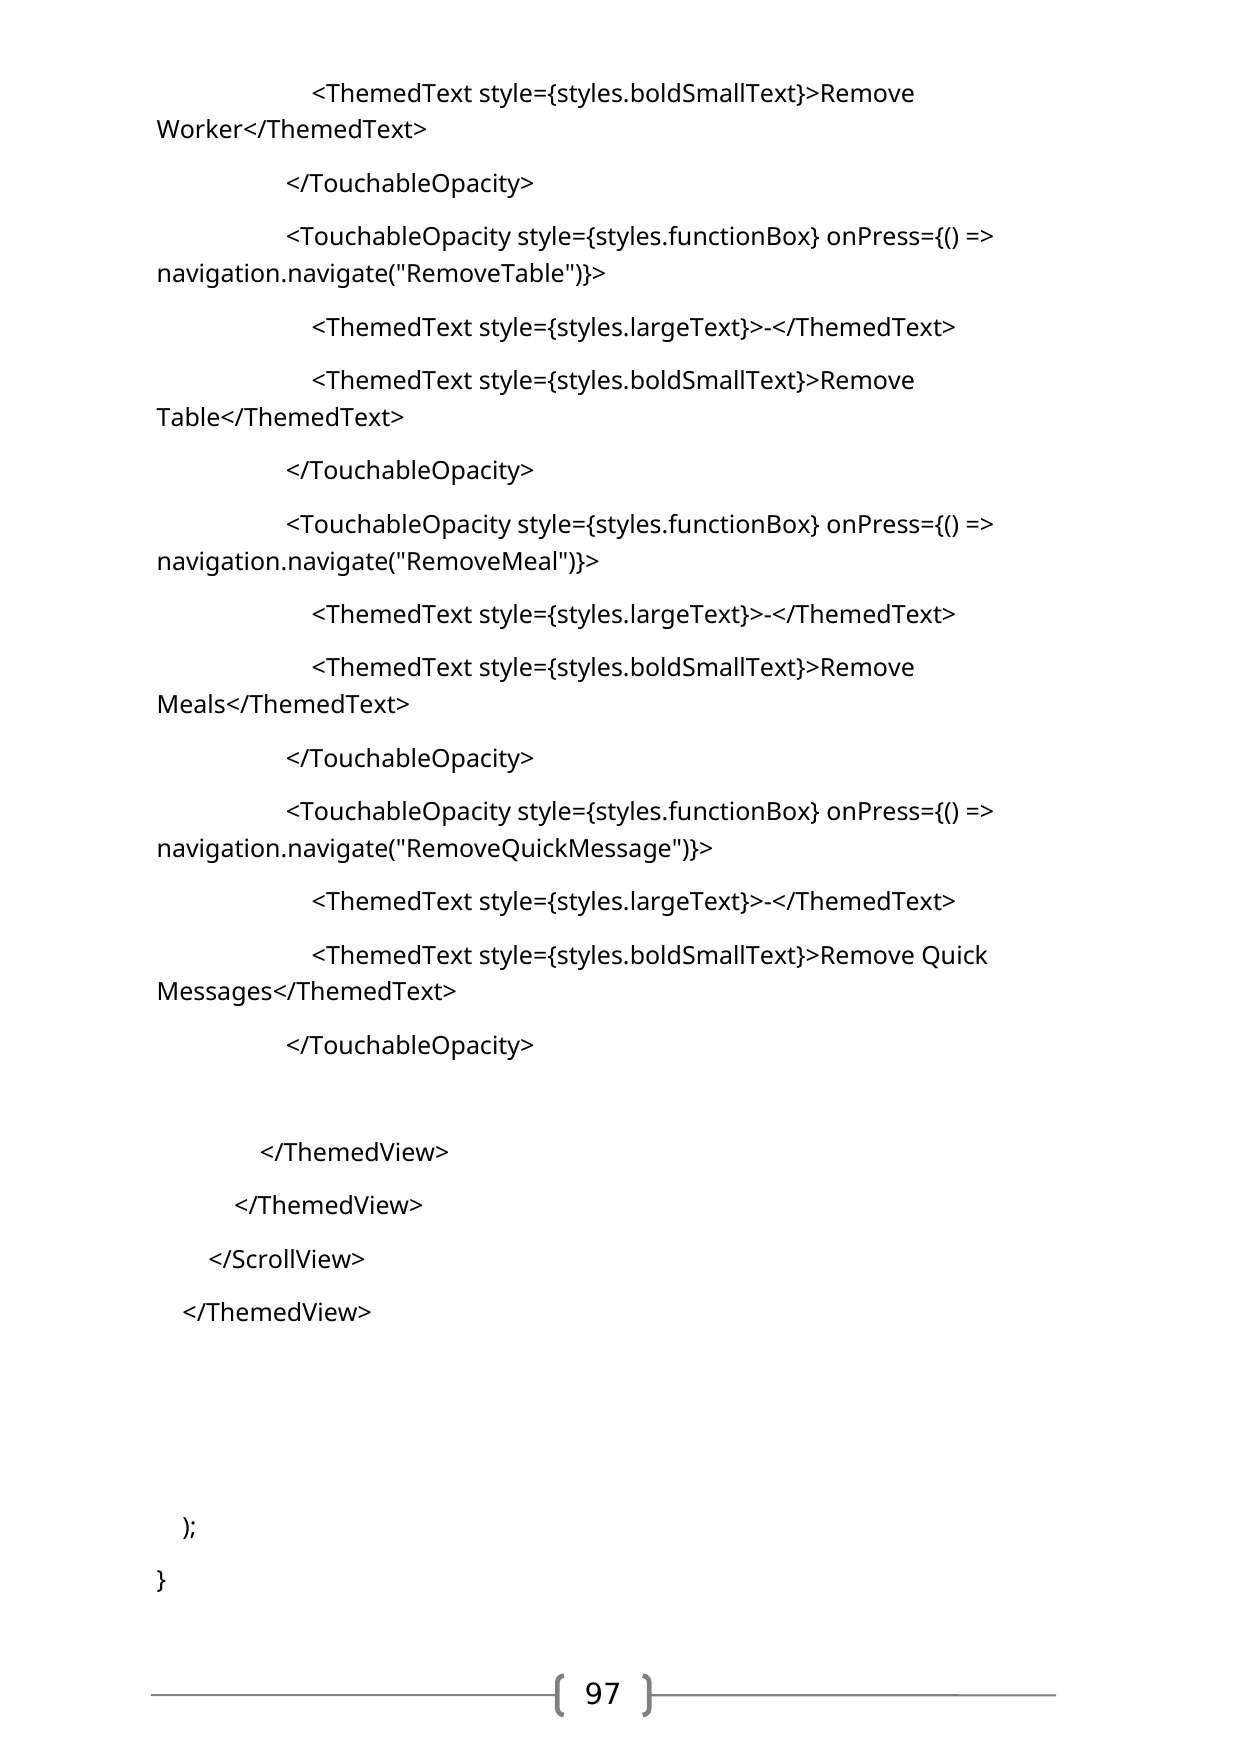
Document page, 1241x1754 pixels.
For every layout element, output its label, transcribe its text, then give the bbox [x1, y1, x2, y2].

text </ThemedView> [156, 1134, 1088, 1168]
text } [156, 1562, 1088, 1596]
text <ThemedText style={styles.boldSmallText}>Remove Quick Messages</ThemedText> [156, 937, 1088, 1008]
text <ThemedText style={styles.largeText}>-</ThemedText> [156, 884, 1088, 918]
text <TouchableOpacity style={styles.functionBox} onPress={() => navigation.navigate("RemoveTable")}> [156, 219, 1088, 290]
text <ThemedText style={styles.largeText}>-</ThemedText> [156, 597, 1088, 631]
text <ThemedText style={styles.boldSmallText}>Remove Table</ThemedText> [156, 363, 1088, 433]
text <ThemedText style={styles.boldSmallText}>Remove Meals</ThemedText> [156, 650, 1088, 721]
text ); [156, 1508, 1088, 1542]
text </TouchableOpacity> [156, 453, 1088, 487]
text <TouchableOpacity style={styles.functionBox} onPress={() => navigation.navigate("RemoveMeal")}> [156, 506, 1088, 577]
text </ThemedView> [156, 1295, 1088, 1329]
text </ScrollView> [156, 1241, 1088, 1275]
text </TouchableOpacity> [156, 740, 1088, 774]
text <ThemedText style={styles.largeText}>-</ThemedText> [156, 309, 1088, 343]
text </TouchableOpacity> [156, 166, 1088, 200]
text </TouchableOpacity> [156, 1027, 1088, 1062]
text <TouchableOpacity style={styles.functionBox} onPress={() => navigation.navigate("RemoveQuickMessage")}> [156, 794, 1088, 864]
text </ThemedView> [156, 1188, 1088, 1222]
text <ThemedText style={styles.boldSmallText}>Remove Worker</ThemedText> [156, 75, 1088, 146]
